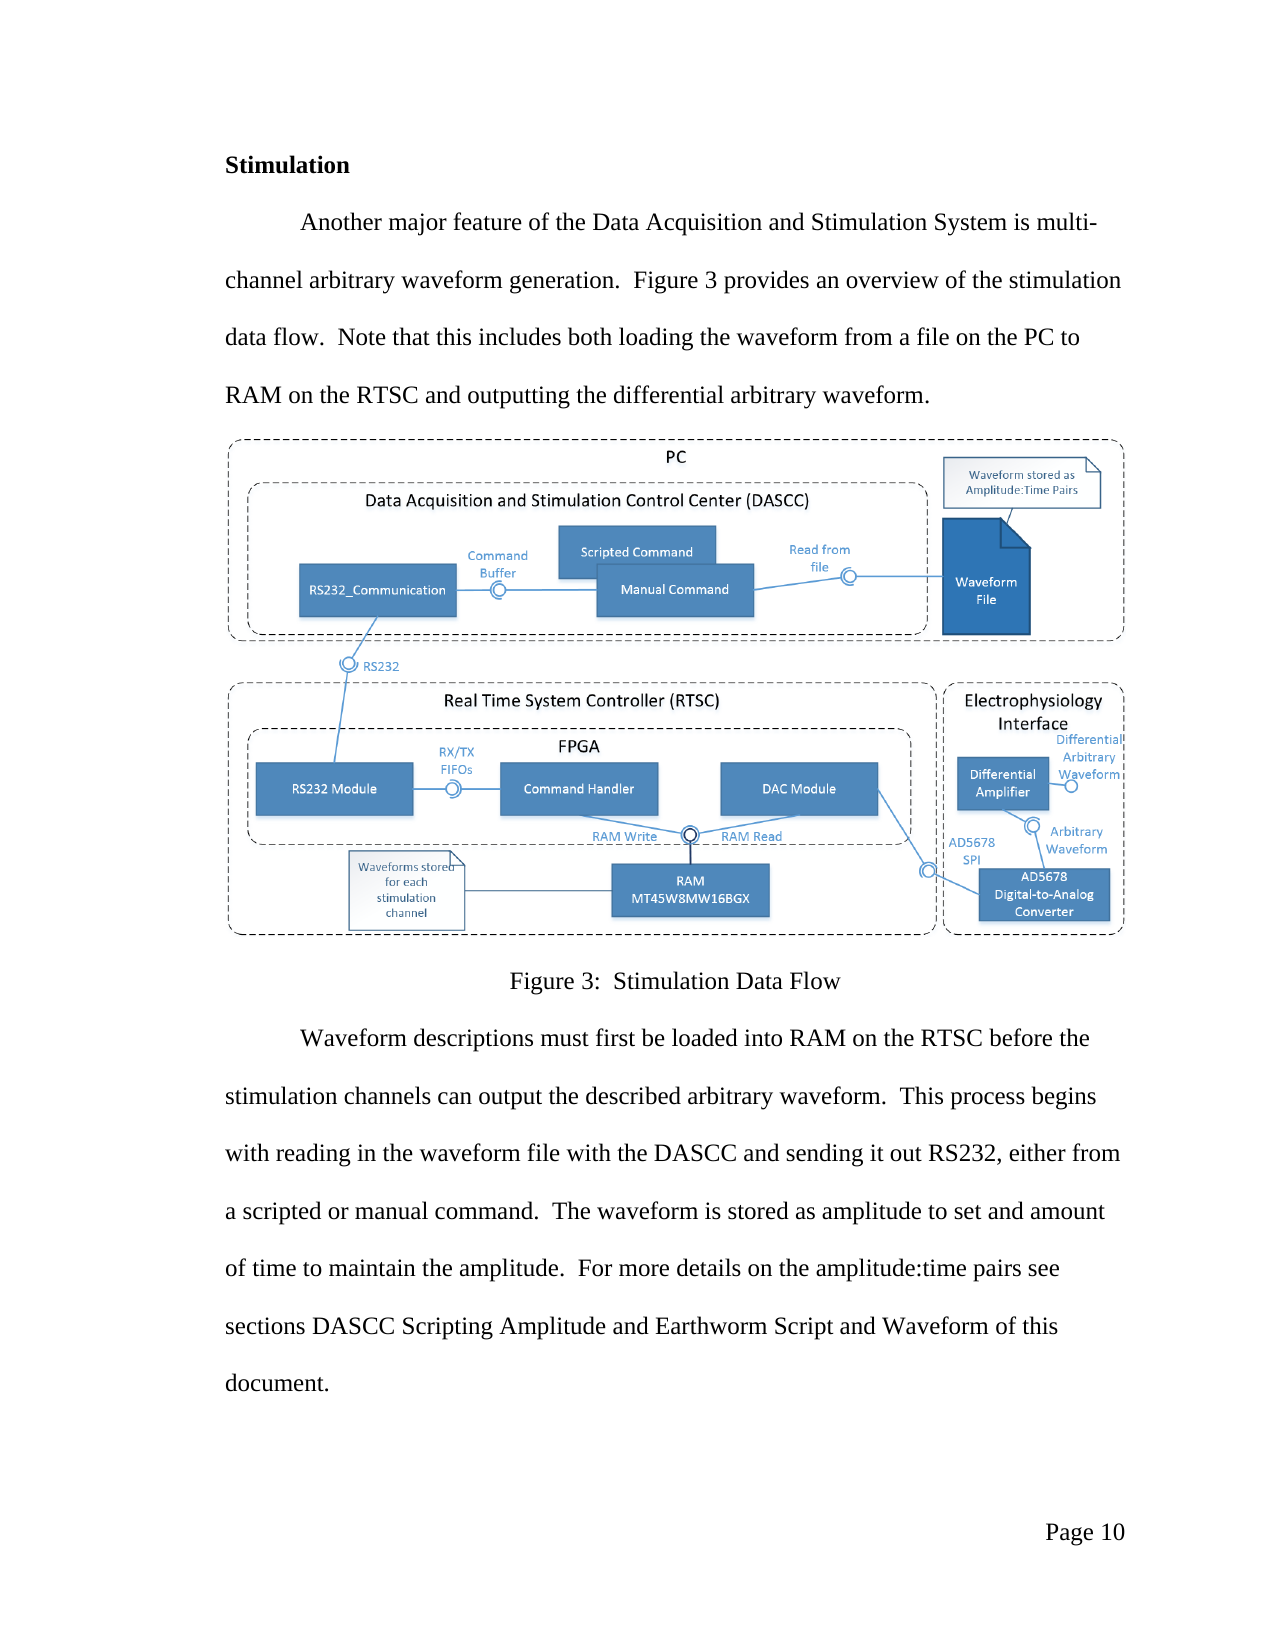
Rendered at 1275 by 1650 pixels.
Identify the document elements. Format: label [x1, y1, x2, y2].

picture [225, 437, 1127, 937]
